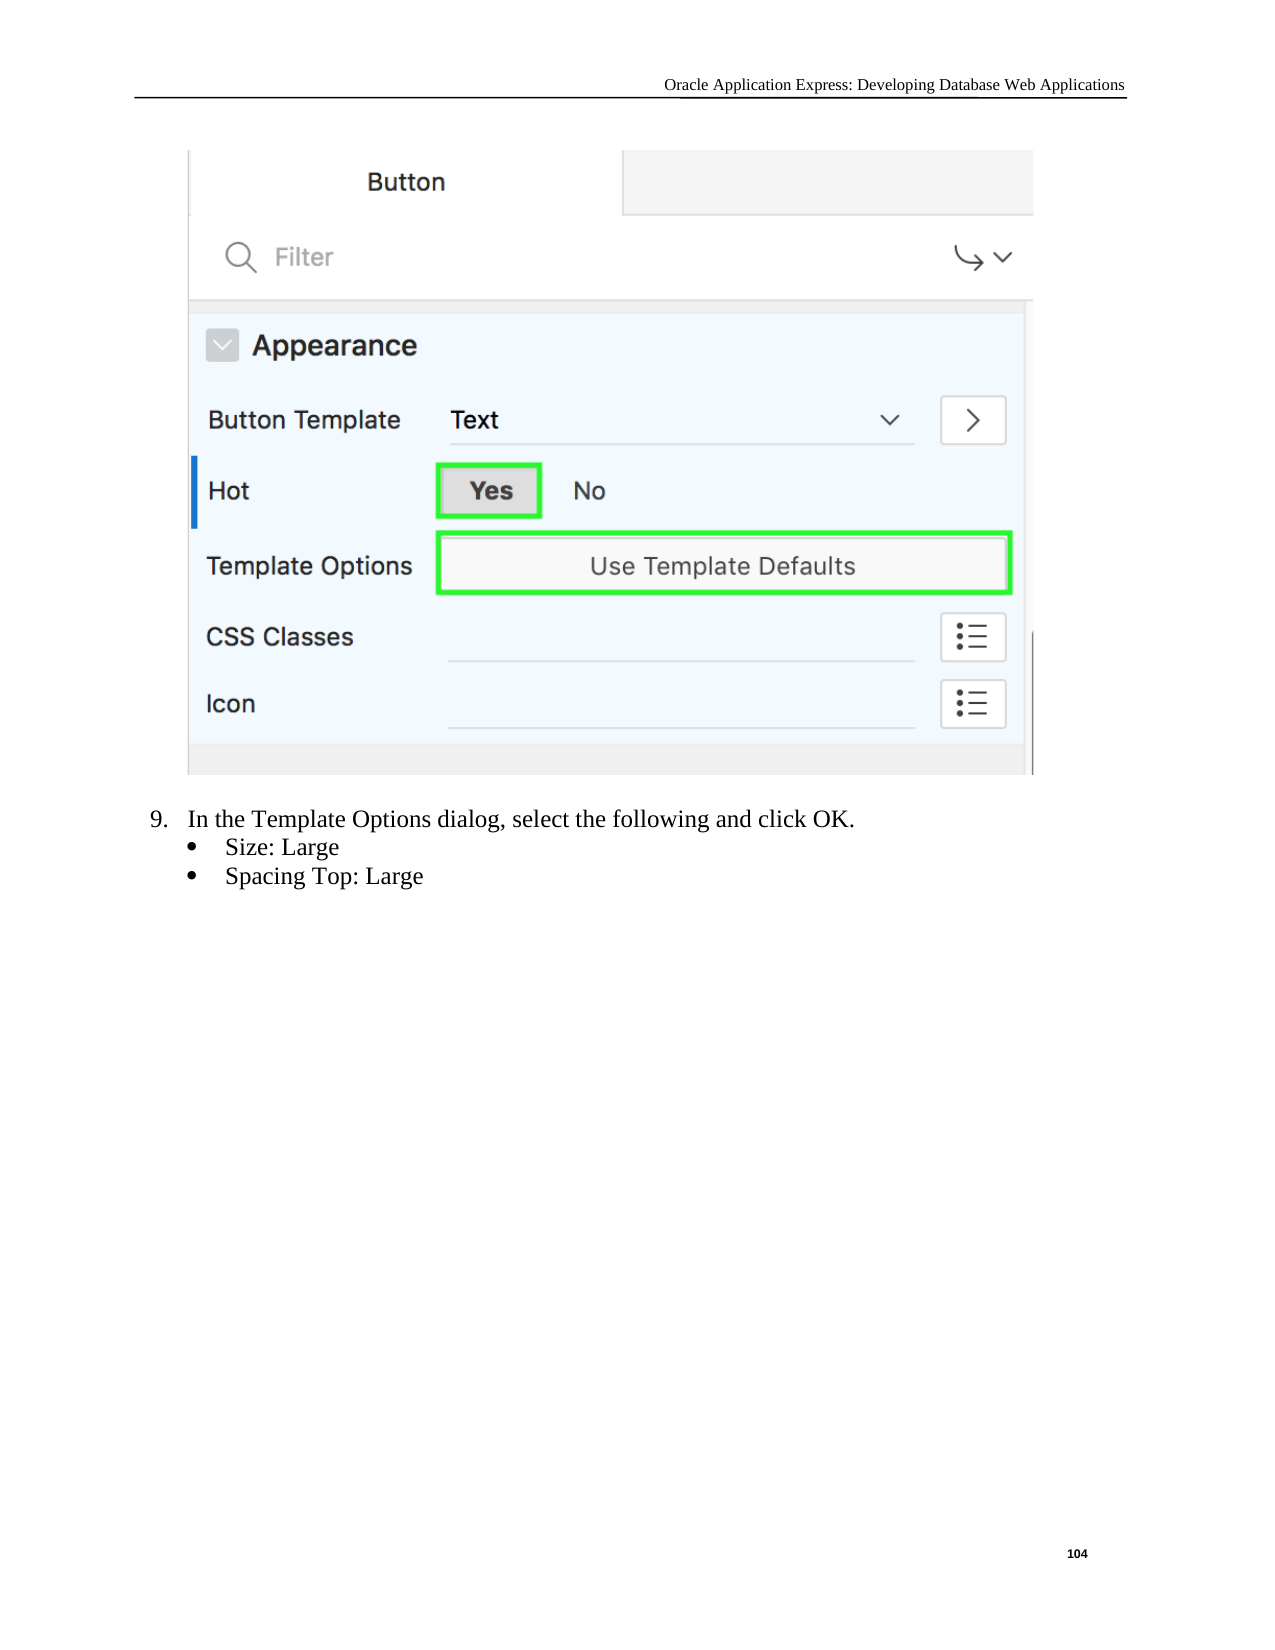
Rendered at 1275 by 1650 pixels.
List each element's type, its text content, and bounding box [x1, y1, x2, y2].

list Spacing Top: Large [187, 861, 1125, 919]
picture [187, 150, 1034, 775]
list Size: Large [187, 832, 1125, 861]
list In the Template Options dialog, select the following and click OK. [150, 804, 1125, 832]
